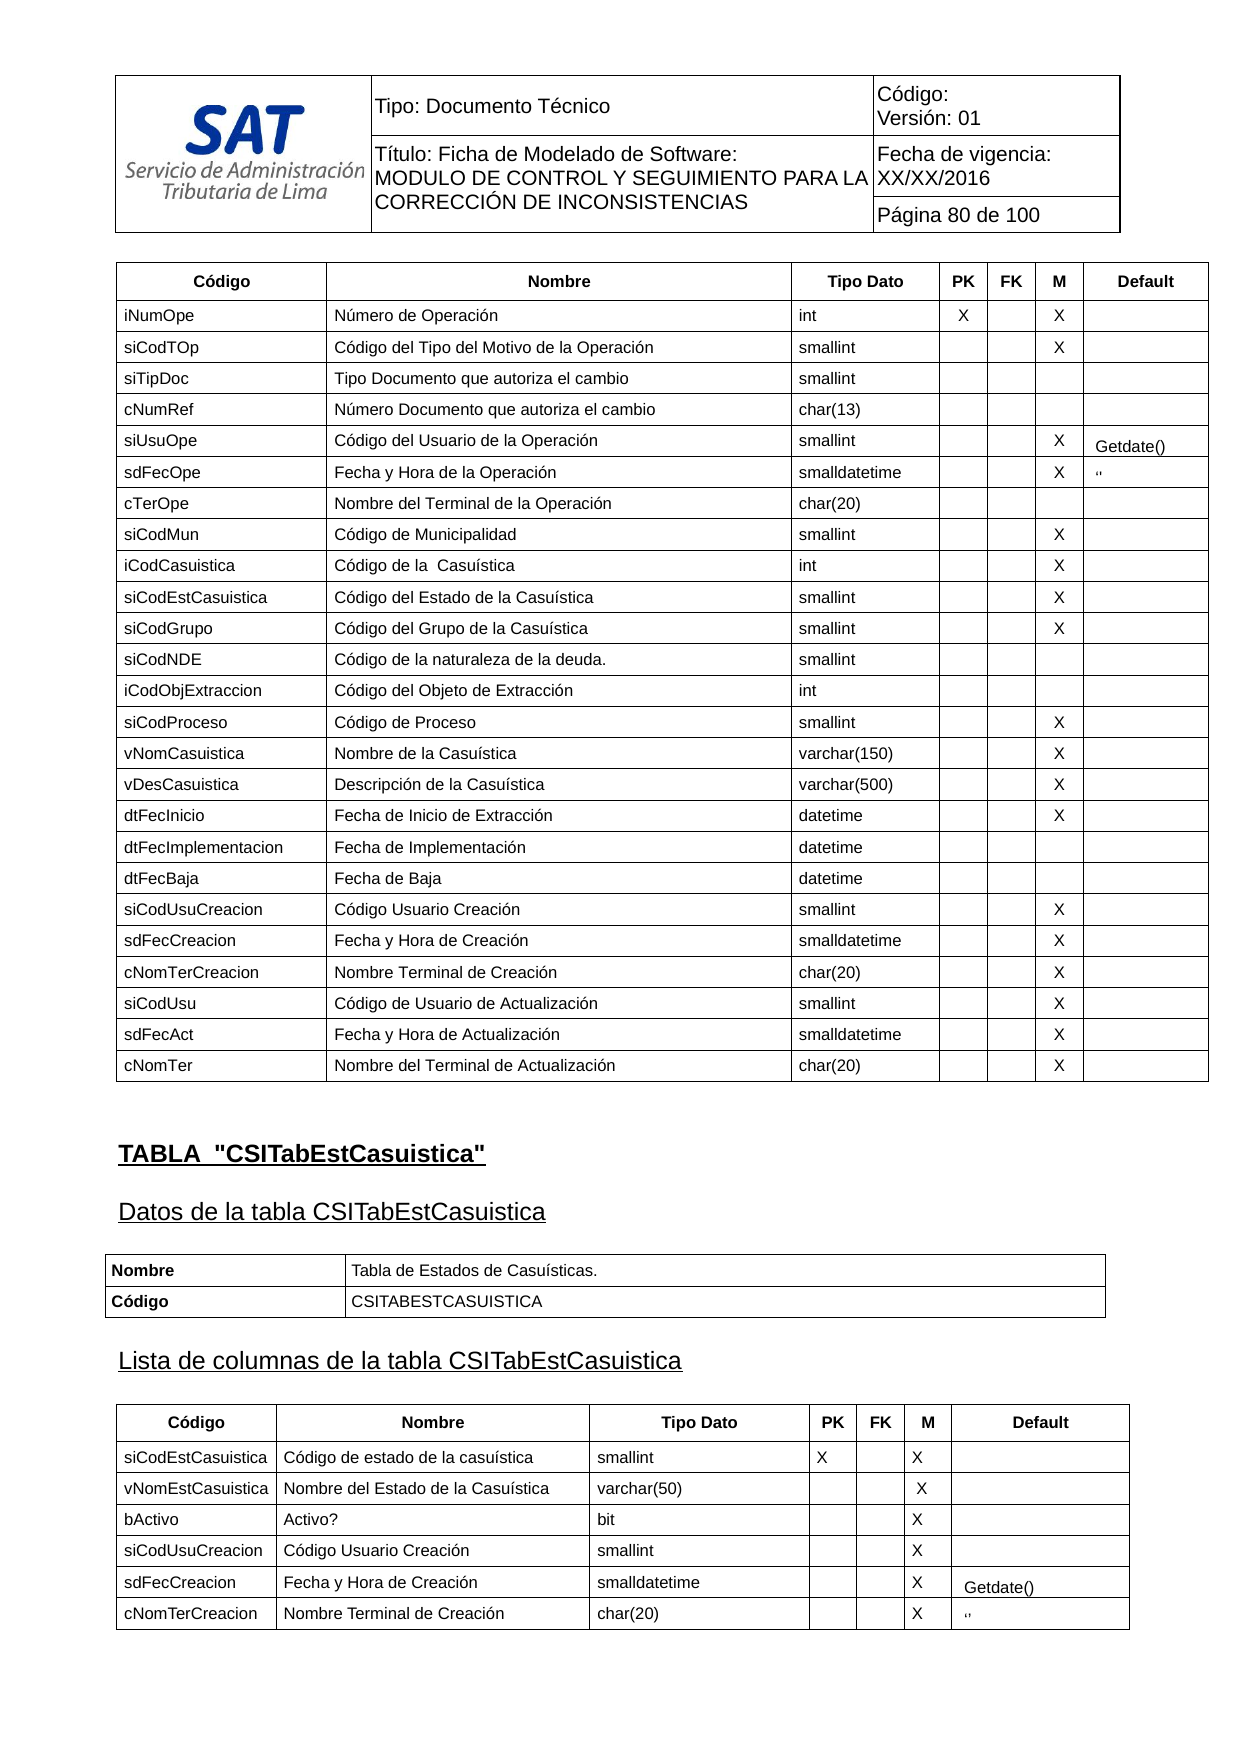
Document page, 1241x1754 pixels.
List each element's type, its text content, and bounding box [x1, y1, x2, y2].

table_cell sdFecCreacion [117, 1567, 276, 1597]
table_cell [952, 1536, 1129, 1566]
table_cell Número Documento que autoriza el cambio [327, 394, 791, 424]
table_cell [1084, 363, 1208, 393]
table_cell [1084, 1019, 1208, 1049]
table_cell ‘’ [952, 1598, 1129, 1628]
table_cell [940, 738, 987, 768]
table_cell X [1036, 769, 1083, 799]
table_cell [857, 1567, 904, 1597]
table_cell Código de Proceso [327, 707, 791, 737]
table_cell [940, 582, 987, 612]
table_cell X [905, 1505, 951, 1535]
table_header Código [117, 1405, 276, 1441]
table_cell [1084, 582, 1208, 612]
table_cell Fecha de Baja [327, 863, 791, 893]
table_cell [1036, 394, 1083, 424]
table_header Default [952, 1405, 1129, 1441]
table_cell X [1036, 332, 1083, 362]
table_cell X [1036, 1019, 1083, 1049]
table_cell smallint [792, 582, 939, 612]
table_cell [857, 1442, 904, 1472]
table_cell [940, 832, 987, 862]
table_cell X [1036, 457, 1083, 487]
table_cell X [1036, 894, 1083, 924]
table_cell smalldatetime [590, 1567, 809, 1597]
text TABLA "CSITabEstCasuistica" [118, 1139, 1093, 1168]
table_cell [1036, 644, 1083, 674]
table_cell Código del Estado de la Casuística [327, 582, 791, 612]
table_cell datetime [792, 832, 939, 862]
table_cell [940, 1051, 987, 1081]
table_cell [988, 738, 1035, 768]
table_cell X [1036, 551, 1083, 581]
table_cell X [1036, 801, 1083, 831]
table_cell smallint [792, 363, 939, 393]
table_cell [857, 1536, 904, 1566]
table_header Tipo Dato [590, 1405, 809, 1441]
table_cell ‘' [1084, 457, 1208, 487]
table_header Nombre [327, 263, 791, 299]
table_cell [988, 832, 1035, 862]
table_cell [1036, 488, 1083, 518]
table_cell [940, 894, 987, 924]
table_cell siCodGrupo [117, 613, 326, 643]
table_cell [810, 1473, 856, 1503]
table_cell siCodNDE [117, 644, 326, 674]
table_cell smallint [792, 894, 939, 924]
table_cell [1084, 1051, 1208, 1081]
table_cell X [1036, 613, 1083, 643]
table_cell CSITABESTCASUISTICA [346, 1287, 1105, 1317]
table_header M [1036, 263, 1083, 299]
table_cell Getdate() [1084, 426, 1208, 456]
table_cell Nombre Terminal de Creación [277, 1598, 589, 1628]
table_cell dtFecBaja [117, 863, 326, 893]
table_cell bit [590, 1505, 809, 1535]
picture [125, 105, 365, 199]
table_cell [988, 644, 1035, 674]
table_cell [1084, 926, 1208, 956]
table_cell [988, 926, 1035, 956]
table_cell char(20) [792, 1051, 939, 1081]
table_cell [952, 1505, 1129, 1535]
table_header M [905, 1405, 951, 1441]
table_cell siUsuOpe [117, 426, 326, 456]
table_cell [988, 519, 1035, 549]
table_cell cNomTerCreacion [117, 1598, 276, 1628]
table_cell X [905, 1598, 951, 1628]
table_cell datetime [792, 801, 939, 831]
table_cell smallint [590, 1442, 809, 1472]
table_cell Tipo Documento que autoriza el cambio [327, 363, 791, 393]
table_cell [1084, 707, 1208, 737]
table_cell Fecha y Hora de la Operación [327, 457, 791, 487]
table_cell [988, 394, 1035, 424]
table_cell smalldatetime [792, 457, 939, 487]
table_cell Código del Objeto de Extracción [327, 676, 791, 706]
table_cell [1036, 363, 1083, 393]
table_cell siCodTOp [117, 332, 326, 362]
table_cell [940, 519, 987, 549]
table_cell [810, 1567, 856, 1597]
table_cell [1084, 801, 1208, 831]
table_cell [988, 1019, 1035, 1049]
text Datos de la tabla CSITabEstCasuistica [118, 1197, 1093, 1226]
table_cell [1084, 894, 1208, 924]
table_cell iNumOpe [117, 301, 326, 331]
table_cell smallint [792, 707, 939, 737]
table_cell [1084, 613, 1208, 643]
table_cell [810, 1598, 856, 1628]
table_cell X [905, 1567, 951, 1597]
table_cell sdFecCreacion [117, 926, 326, 956]
table_cell Código de la Casuística [327, 551, 791, 581]
table_cell smalldatetime [792, 926, 939, 956]
table_cell [988, 769, 1035, 799]
table_cell iCodCasuistica [117, 551, 326, 581]
table_cell Nombre Terminal de Creación [327, 957, 791, 987]
table_header Nombre [106, 1255, 345, 1286]
table_cell X [1036, 926, 1083, 956]
table_cell siCodUsu [117, 988, 326, 1018]
table_cell [988, 363, 1035, 393]
table_cell Código de Usuario de Actualización [327, 988, 791, 1018]
table_cell X [810, 1442, 856, 1472]
table_cell [1084, 988, 1208, 1018]
table_cell [1084, 769, 1208, 799]
table_cell char(13) [792, 394, 939, 424]
table_cell siCodMun [117, 519, 326, 549]
table_cell [940, 644, 987, 674]
table_cell [857, 1473, 904, 1503]
table_cell bActivo [117, 1505, 276, 1535]
table_cell siCodUsuCreacion [117, 894, 326, 924]
table_cell Nombre del Terminal de Actualización [327, 1051, 791, 1081]
table_cell [988, 613, 1035, 643]
table_cell X [1036, 582, 1083, 612]
table_cell sdFecOpe [117, 457, 326, 487]
table_cell [988, 988, 1035, 1018]
table_cell [940, 426, 987, 456]
table_cell [940, 863, 987, 893]
table_cell Código [106, 1287, 345, 1317]
table_cell vDesCasuistica [117, 769, 326, 799]
table_cell Getdate() [952, 1567, 1129, 1597]
table_cell cNumRef [117, 394, 326, 424]
table_cell [1084, 551, 1208, 581]
table_cell Fecha y Hora de Creación [277, 1567, 589, 1597]
table_cell Código de Municipalidad [327, 519, 791, 549]
table_cell int [792, 551, 939, 581]
table_cell Nombre de la Casuística [327, 738, 791, 768]
table_cell [1084, 676, 1208, 706]
table_cell [857, 1505, 904, 1535]
table_cell Código Usuario Creación [277, 1536, 589, 1566]
table_cell [940, 613, 987, 643]
table_cell [1084, 738, 1208, 768]
table_cell int [792, 301, 939, 331]
table_cell [857, 1598, 904, 1628]
table_cell Código de la naturaleza de la deuda. [327, 644, 791, 674]
table_cell [1036, 863, 1083, 893]
table_cell [988, 488, 1035, 518]
text Lista de columnas de la tabla CSITabEstCasuistica [118, 1346, 1093, 1375]
table_cell X [1036, 957, 1083, 987]
table_cell [1084, 644, 1208, 674]
table_cell siCodUsuCreacion [117, 1536, 276, 1566]
table_cell [810, 1505, 856, 1535]
table_cell smallint [590, 1536, 809, 1566]
table_cell [988, 801, 1035, 831]
table_cell [1036, 676, 1083, 706]
table_cell cNomTerCreacion [117, 957, 326, 987]
table_cell [1084, 488, 1208, 518]
table_cell [940, 769, 987, 799]
table_cell siCodEstCasuistica [117, 582, 326, 612]
table_header Default [1084, 263, 1208, 299]
table_cell Fecha y Hora de Actualización [327, 1019, 791, 1049]
table_cell Descripción de la Casuística [327, 769, 791, 799]
table_cell [988, 457, 1035, 487]
table_cell [940, 707, 987, 737]
table_header Nombre [277, 1405, 589, 1441]
table_cell datetime [792, 863, 939, 893]
table_header Tipo Dato [792, 263, 939, 299]
table_cell char(20) [792, 488, 939, 518]
table_cell [940, 988, 987, 1018]
table_cell cTerOpe [117, 488, 326, 518]
table_cell [988, 426, 1035, 456]
table_header PK [940, 263, 987, 299]
table_cell X [1036, 301, 1083, 331]
table_cell [1084, 863, 1208, 893]
table_header Tabla de Estados de Casuísticas. [346, 1255, 1105, 1286]
table_cell smallint [792, 644, 939, 674]
table_cell smallint [792, 426, 939, 456]
table_cell smallint [792, 519, 939, 549]
table_cell [1084, 301, 1208, 331]
table_cell cNomTer [117, 1051, 326, 1081]
table_cell Fecha de Implementación [327, 832, 791, 862]
table_cell siCodEstCasuistica [117, 1442, 276, 1472]
table_header FK [857, 1405, 904, 1441]
table_cell Código de estado de la casuística [277, 1442, 589, 1472]
table_cell sdFecAct [117, 1019, 326, 1049]
table_cell [952, 1442, 1129, 1472]
table_cell [940, 457, 987, 487]
table_cell [940, 801, 987, 831]
table_cell [988, 894, 1035, 924]
table_cell Nombre del Estado de la Casuística [277, 1473, 589, 1503]
table_cell [940, 926, 987, 956]
table_cell dtFecImplementacion [117, 832, 326, 862]
table_cell Fecha de Inicio de Extracción [327, 801, 791, 831]
table_cell [988, 301, 1035, 331]
table_cell [940, 488, 987, 518]
table_cell X [905, 1473, 951, 1503]
table_cell [940, 1019, 987, 1049]
table_cell Código del Usuario de la Operación [327, 426, 791, 456]
table_header Código [117, 263, 326, 299]
table_cell [1084, 332, 1208, 362]
table_cell [940, 332, 987, 362]
table_cell Código Usuario Creación [327, 894, 791, 924]
table_cell X [1036, 426, 1083, 456]
table_cell char(20) [792, 957, 939, 987]
table_cell X [1036, 988, 1083, 1018]
table_cell X [1036, 707, 1083, 737]
table_cell Código del Tipo del Motivo de la Operación [327, 332, 791, 362]
table_cell [952, 1473, 1129, 1503]
table_cell [988, 676, 1035, 706]
table_cell smalldatetime [792, 1019, 939, 1049]
table_cell [940, 957, 987, 987]
table_cell X [905, 1536, 951, 1566]
table_cell [1084, 394, 1208, 424]
table_cell [988, 863, 1035, 893]
table_cell varchar(150) [792, 738, 939, 768]
table_cell siCodProceso [117, 707, 326, 737]
table_cell smallint [792, 332, 939, 362]
table_cell vNomEstCasuistica [117, 1473, 276, 1503]
table_cell X [1036, 738, 1083, 768]
table_cell smallint [792, 988, 939, 1018]
table_cell vNomCasuistica [117, 738, 326, 768]
table_cell [988, 332, 1035, 362]
table_cell [1084, 519, 1208, 549]
table_cell Fecha y Hora de Creación [327, 926, 791, 956]
table_header PK [810, 1405, 856, 1441]
table_cell iCodObjExtraccion [117, 676, 326, 706]
table_cell [988, 582, 1035, 612]
table_cell varchar(500) [792, 769, 939, 799]
table_cell siTipDoc [117, 363, 326, 393]
table_cell int [792, 676, 939, 706]
table_cell X [1036, 519, 1083, 549]
table_cell [1084, 832, 1208, 862]
table_cell X [1036, 1051, 1083, 1081]
table_cell [988, 707, 1035, 737]
table_cell Nombre del Terminal de la Operación [327, 488, 791, 518]
table_header FK [988, 263, 1035, 299]
table_cell varchar(50) [590, 1473, 809, 1503]
table_cell X [940, 301, 987, 331]
table_cell Activo? [277, 1505, 589, 1535]
table_cell [1036, 832, 1083, 862]
table_cell smallint [792, 613, 939, 643]
table_cell [940, 676, 987, 706]
table_cell [810, 1536, 856, 1566]
table_cell [1084, 957, 1208, 987]
table_cell [988, 1051, 1035, 1081]
table_cell [940, 394, 987, 424]
table_cell dtFecInicio [117, 801, 326, 831]
table_cell [940, 551, 987, 581]
table_cell Número de Operación [327, 301, 791, 331]
table_cell char(20) [590, 1598, 809, 1628]
table_cell [988, 551, 1035, 581]
table_cell X [905, 1442, 951, 1472]
table_cell Código del Grupo de la Casuística [327, 613, 791, 643]
table_cell [988, 957, 1035, 987]
table_cell [940, 363, 987, 393]
